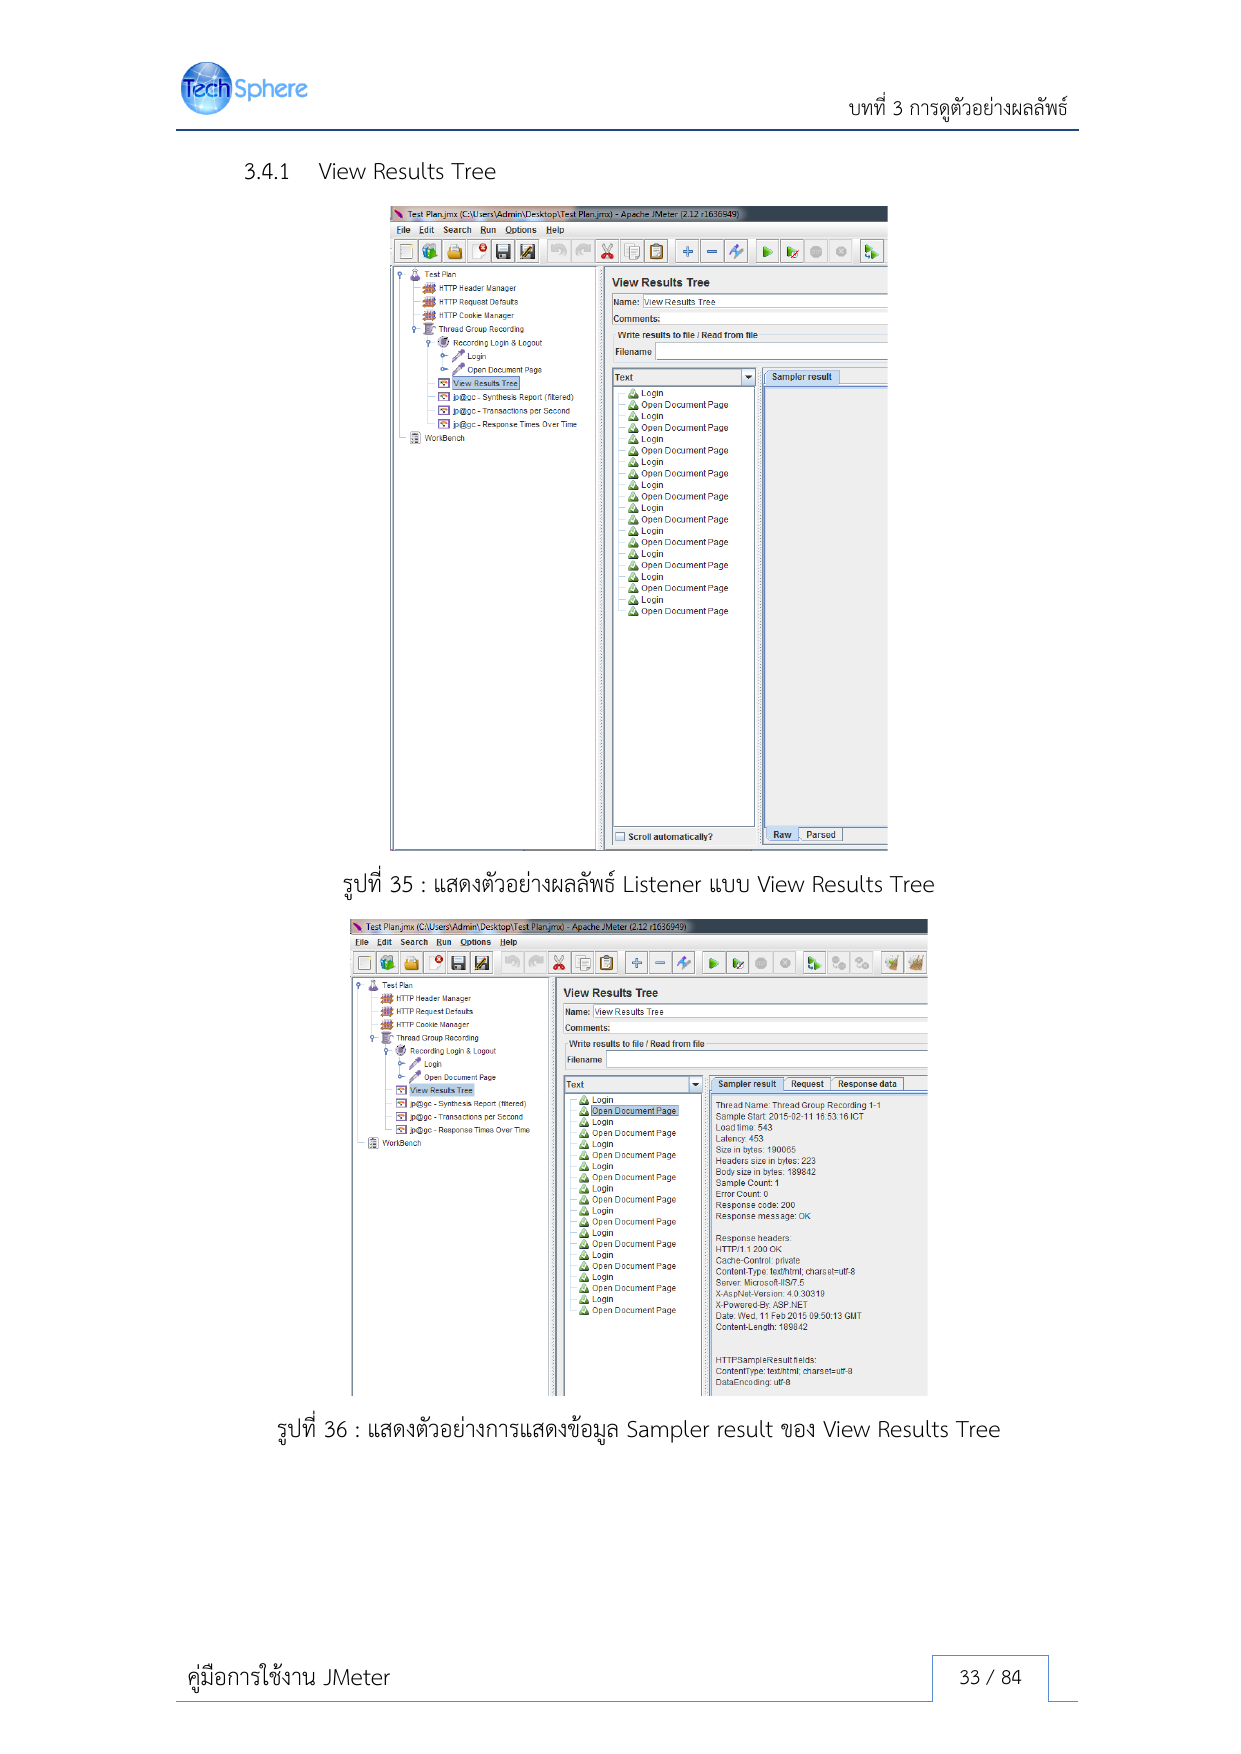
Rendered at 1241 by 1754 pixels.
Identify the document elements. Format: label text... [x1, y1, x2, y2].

subtitle รูปที่ 36 : แสดงตัวอย่างการแสดงข้อมูล Sampler result ของ View Results Tree [187, 1408, 1090, 1453]
picture [179, 61, 308, 116]
picture [390, 206, 888, 851]
subtitle รูปที่ 35 : แสดงตัวอย่างผลลัพธ์ Listener แบบ View Results Tree [187, 863, 1090, 907]
subtitle View Results Tree [244, 150, 1090, 194]
picture [350, 919, 928, 1396]
